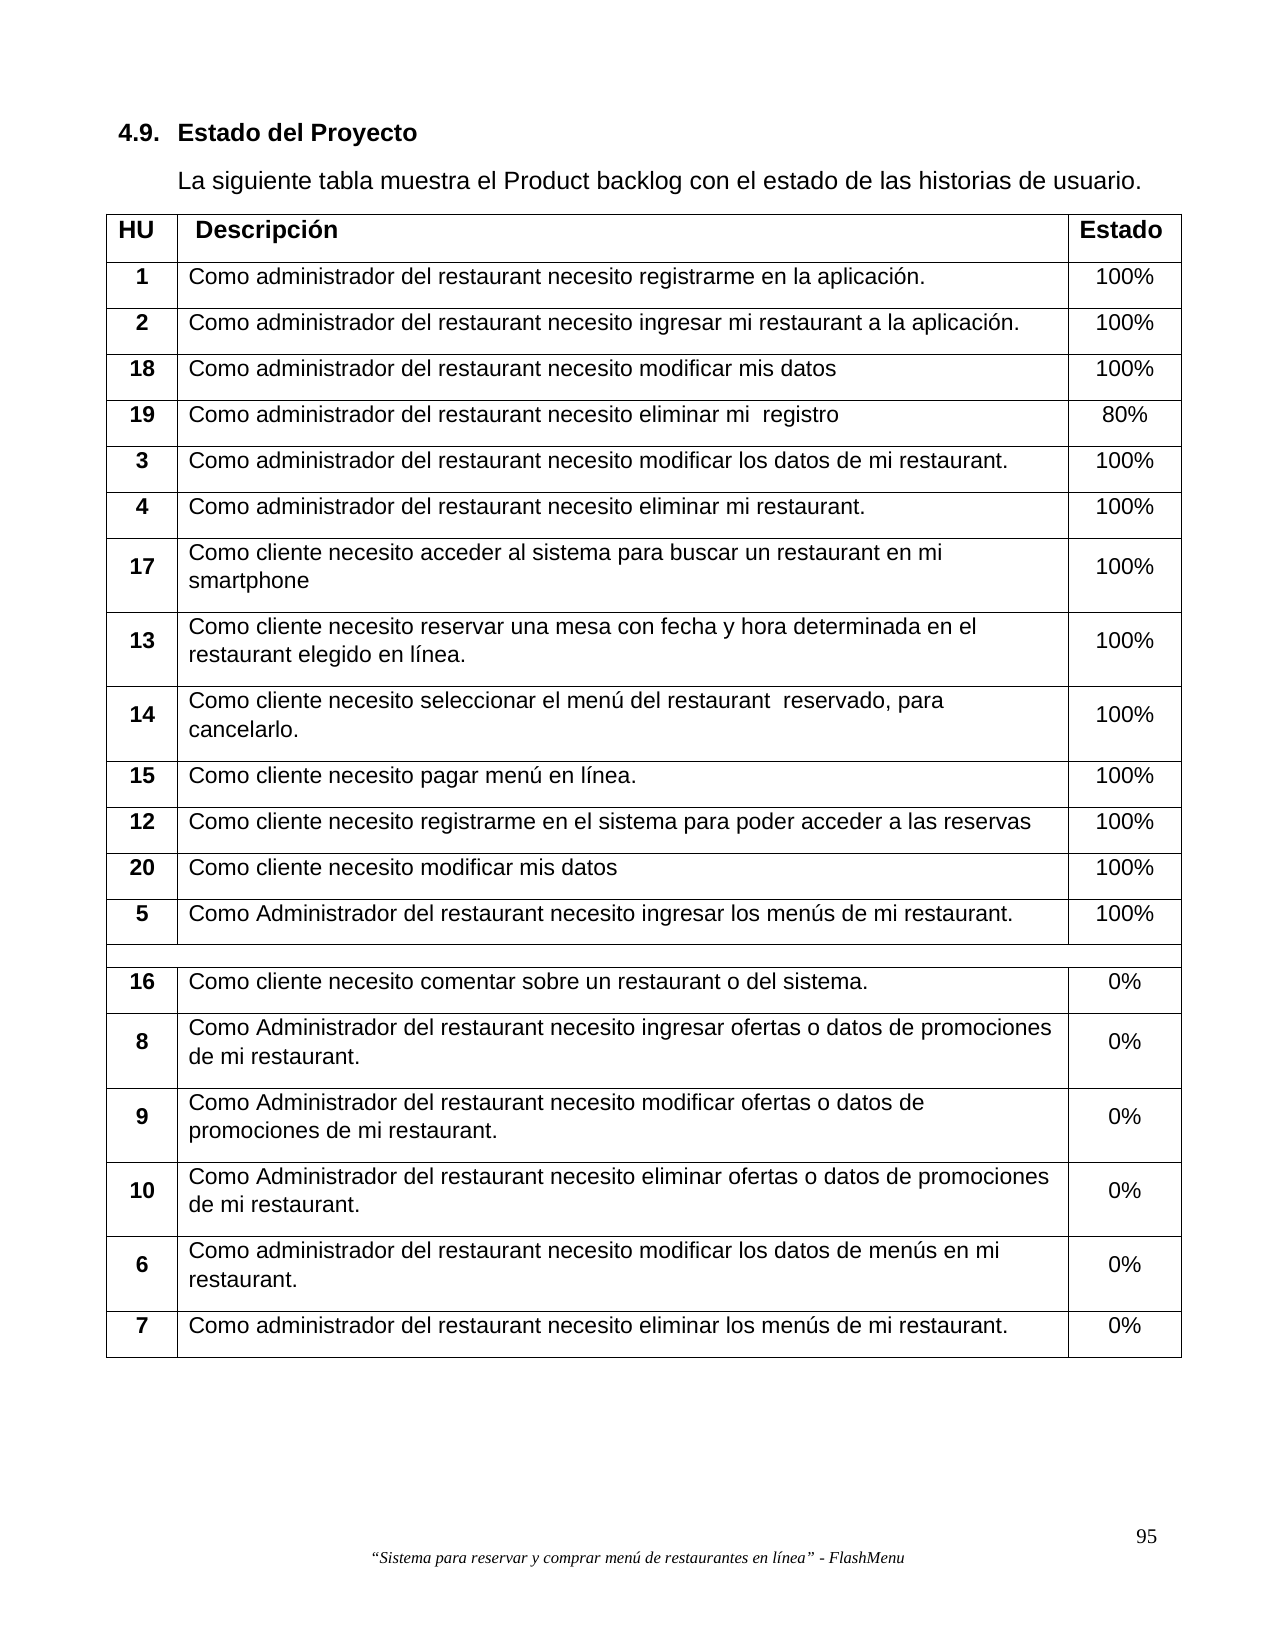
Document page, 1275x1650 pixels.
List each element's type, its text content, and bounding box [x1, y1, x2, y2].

table_cell 20 [107, 854, 177, 898]
table_cell 12 [107, 808, 177, 852]
table_cell Como cliente necesito modificar mis datos [178, 854, 1068, 898]
table_cell 5 [107, 900, 177, 944]
table_cell 3 [107, 447, 177, 492]
table_cell 14 [107, 687, 177, 761]
table_cell 0% [1069, 1089, 1181, 1162]
table_header Estado [1069, 215, 1181, 262]
table_cell 10 [107, 1163, 177, 1236]
table_cell 7 [107, 1312, 177, 1357]
table_cell 15 [107, 762, 177, 807]
table_cell 0% [1069, 1163, 1181, 1236]
table_cell [107, 945, 1181, 967]
table_cell Como administrador del restaurant necesito modificar los datos de menús en mi restaurant. [178, 1237, 1068, 1311]
table_cell 19 [107, 401, 177, 446]
table_cell Como cliente necesito registrarme en el sistema para poder acceder a las reservas [178, 808, 1068, 852]
table_cell Como cliente necesito acceder al sistema para buscar un restaurant en mi smartphone [178, 539, 1068, 612]
table_cell 0% [1069, 1237, 1181, 1311]
table_cell 0% [1069, 1312, 1181, 1357]
text La siguiente tabla muestra el Product backlog con el estado de las historias de usuario. [177, 166, 1157, 194]
table_cell 100% [1069, 900, 1181, 944]
table_cell Como Administrador del restaurant necesito modificar ofertas o datos de promociones de mi restaurant. [178, 1089, 1068, 1162]
table_cell 100% [1069, 808, 1181, 852]
table_cell Como cliente necesito pagar menú en línea. [178, 762, 1068, 807]
table_cell Como administrador del restaurant necesito eliminar mi restaurant. [178, 493, 1068, 537]
list Estado del Proyecto [118, 118, 1157, 147]
table_cell 100% [1069, 687, 1181, 761]
table_cell 100% [1069, 309, 1181, 354]
table_cell 9 [107, 1089, 177, 1162]
table_header HU [107, 215, 177, 262]
table_cell Como Administrador del restaurant necesito ingresar ofertas o datos de promociones de mi restaurant. [178, 1014, 1068, 1087]
table_cell 6 [107, 1237, 177, 1311]
table_cell 100% [1069, 854, 1181, 898]
table_cell 0% [1069, 968, 1181, 1013]
table_cell 100% [1069, 355, 1181, 400]
table_cell 8 [107, 1014, 177, 1087]
table_cell 100% [1069, 447, 1181, 492]
table_cell 100% [1069, 493, 1181, 537]
table_cell 100% [1069, 613, 1181, 686]
table_cell 0% [1069, 1014, 1181, 1087]
table_cell 100% [1069, 762, 1181, 807]
table_cell Como cliente necesito reservar una mesa con fecha y hora determinada en el restaurant elegido en línea. [178, 613, 1068, 686]
table_cell 2 [107, 309, 177, 354]
table_cell 100% [1069, 539, 1181, 612]
table_cell 16 [107, 968, 177, 1013]
table_cell 1 [107, 263, 177, 308]
table_cell 17 [107, 539, 177, 612]
table_cell Como Administrador del restaurant necesito ingresar los menús de mi restaurant. [178, 900, 1068, 944]
table_cell Como administrador del restaurant necesito eliminar los menús de mi restaurant. [178, 1312, 1068, 1357]
table_cell Como administrador del restaurant necesito modificar los datos de mi restaurant. [178, 447, 1068, 492]
table_cell Como Administrador del restaurant necesito eliminar ofertas o datos de promociones de mi restaurant. [178, 1163, 1068, 1236]
table_cell Como administrador del restaurant necesito modificar mis datos [178, 355, 1068, 400]
table_cell Como cliente necesito comentar sobre un restaurant o del sistema. [178, 968, 1068, 1013]
table_header Descripción [178, 215, 1068, 262]
table_cell Como administrador del restaurant necesito ingresar mi restaurant a la aplicación. [178, 309, 1068, 354]
table_cell 100% [1069, 263, 1181, 308]
table_cell Como cliente necesito seleccionar el menú del restaurant reservado, para cancelarlo. [178, 687, 1068, 761]
table_cell Como administrador del restaurant necesito registrarme en la aplicación. [178, 263, 1068, 308]
table_cell Como administrador del restaurant necesito eliminar mi registro [178, 401, 1068, 446]
table_cell 18 [107, 355, 177, 400]
table_cell 4 [107, 493, 177, 537]
table_cell 13 [107, 613, 177, 686]
table_cell 80% [1069, 401, 1181, 446]
